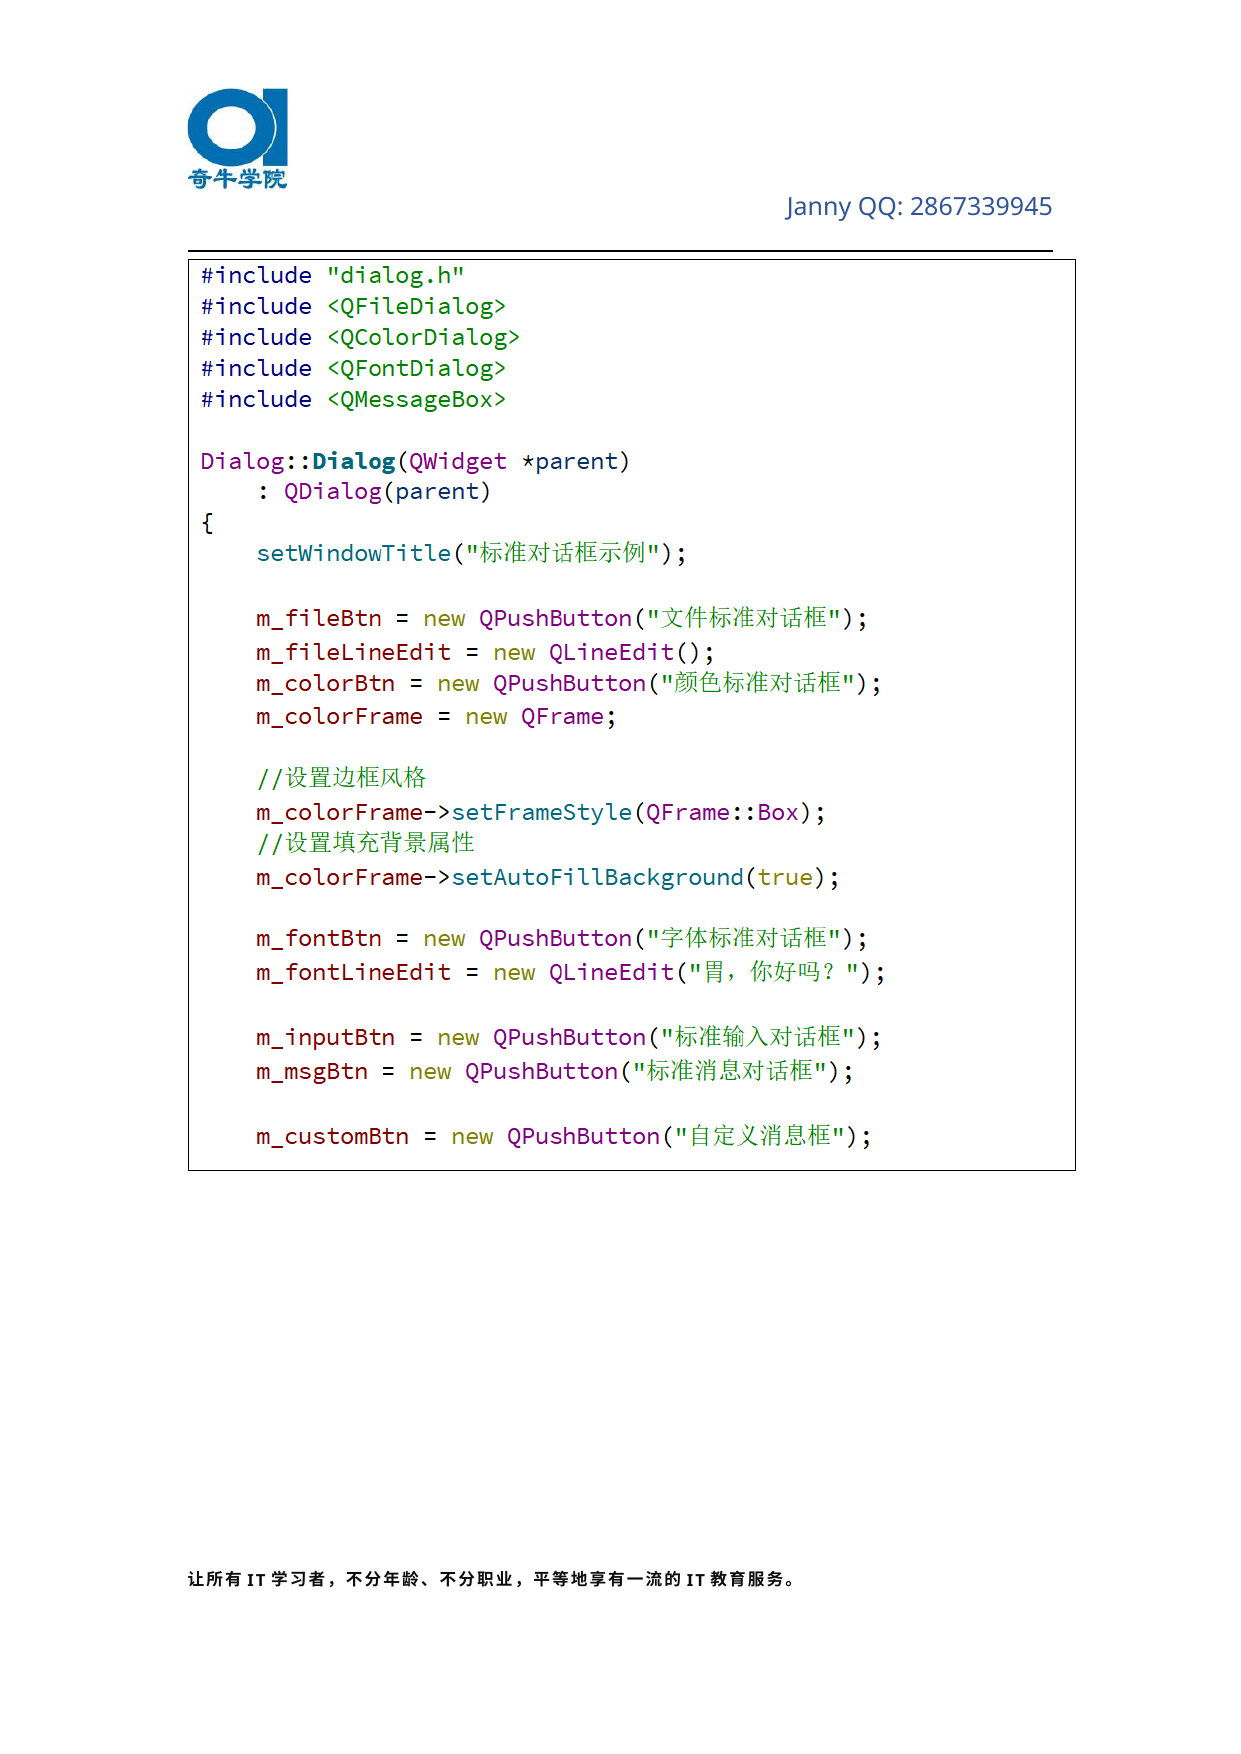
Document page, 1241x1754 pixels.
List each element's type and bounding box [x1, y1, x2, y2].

picture [199, 260, 924, 1150]
table_header [189, 260, 1075, 1170]
picture [187, 88, 288, 189]
